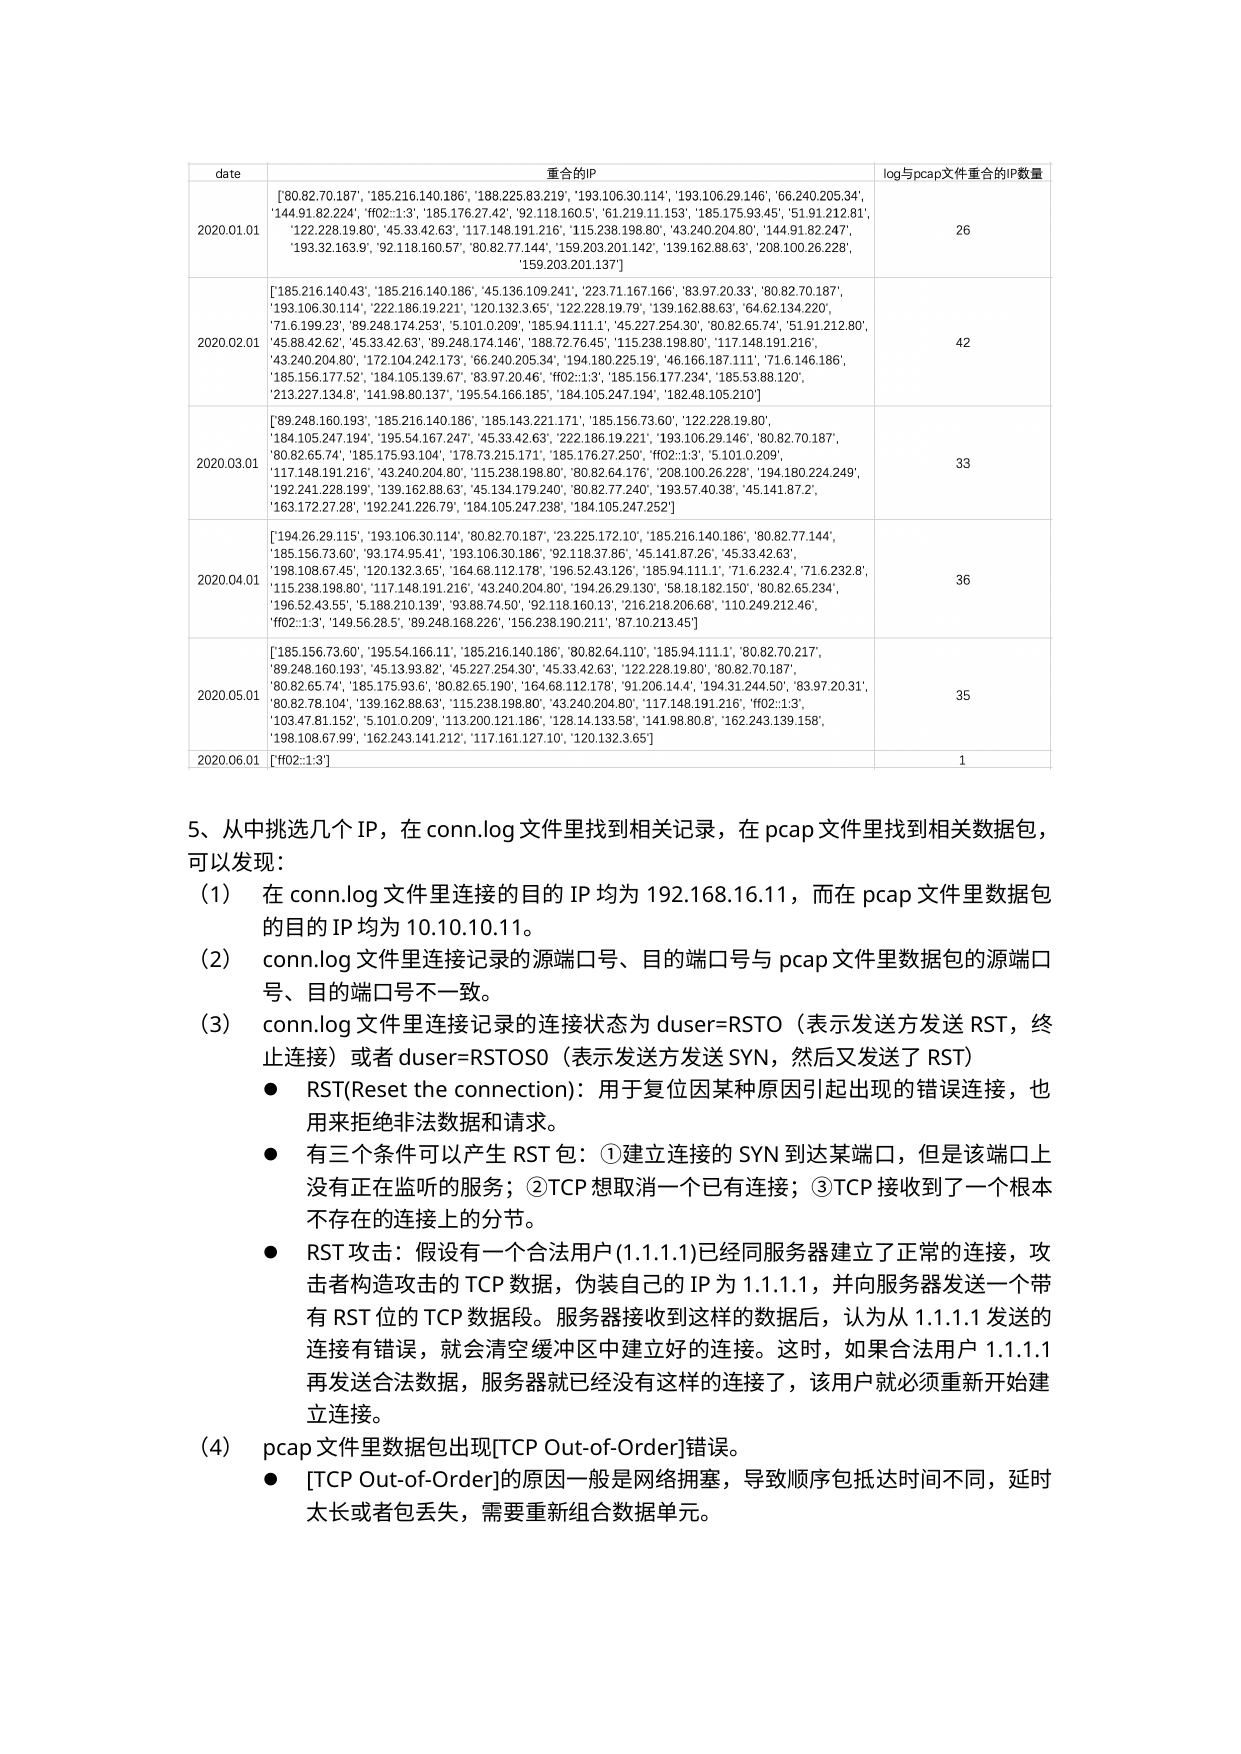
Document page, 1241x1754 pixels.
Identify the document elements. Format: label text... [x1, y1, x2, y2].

list RST攻击：假设有一个合法用户(1.1.1.1)已经同服务器建立了正常的连接，攻击者构造攻击的TCP数据，伪装自己的IP为1.1.1.1，并向服务器发送一个带有RST位的TCP数据段。服务器接收到这样的数据后，认为从1.1.1.1发送的连接有错误，就会清空缓冲区中建立好的连接。这时，如果合法用户1.1.1.1再发送合法数据，服务器就已经没有这样的连接了，该用户就必须重新开始建立连接。 [262, 1234, 1053, 1429]
text 5、从中挑选几个IP，在conn.log文件里找到相关记录，在pcap文件里找到相关数据包，可以发现： [187, 812, 1053, 877]
picture [187, 162, 1053, 770]
list [TCP Out-of-Order]的原因一般是网络拥塞，导致顺序包抵达时间不同，延时太长或者包丢失，需要重新组合数据单元。 [262, 1462, 1053, 1527]
list conn.log文件里连接记录的连接状态为duser=RSTO（表示发送方发送RST，终止连接）或者duser=RSTOS0（表示发送方发送SYN，然后又发送了RST） [187, 1007, 1053, 1072]
list pcap文件里数据包出现[TCP Out-of-Order]错误。 [187, 1429, 1053, 1462]
list 有三个条件可以产生RST包：①建立连接的SYN到达某端口，但是该端口上没有正在监听的服务；②TCP想取消一个已有连接；③TCP接收到了一个根本不存在的连接上的分节。 [262, 1137, 1053, 1234]
list RST(Reset the connection)：用于复位因某种原因引起出现的错误连接，也用来拒绝非法数据和请求。 [262, 1072, 1053, 1137]
list conn.log文件里连接记录的源端口号、目的端口号与pcap文件里数据包的源端口号、目的端口号不一致。 [187, 942, 1053, 1007]
list 在conn.log文件里连接的目的IP均为192.168.16.11，而在pcap文件里数据包的目的IP均为10.10.10.11。 [187, 877, 1053, 942]
